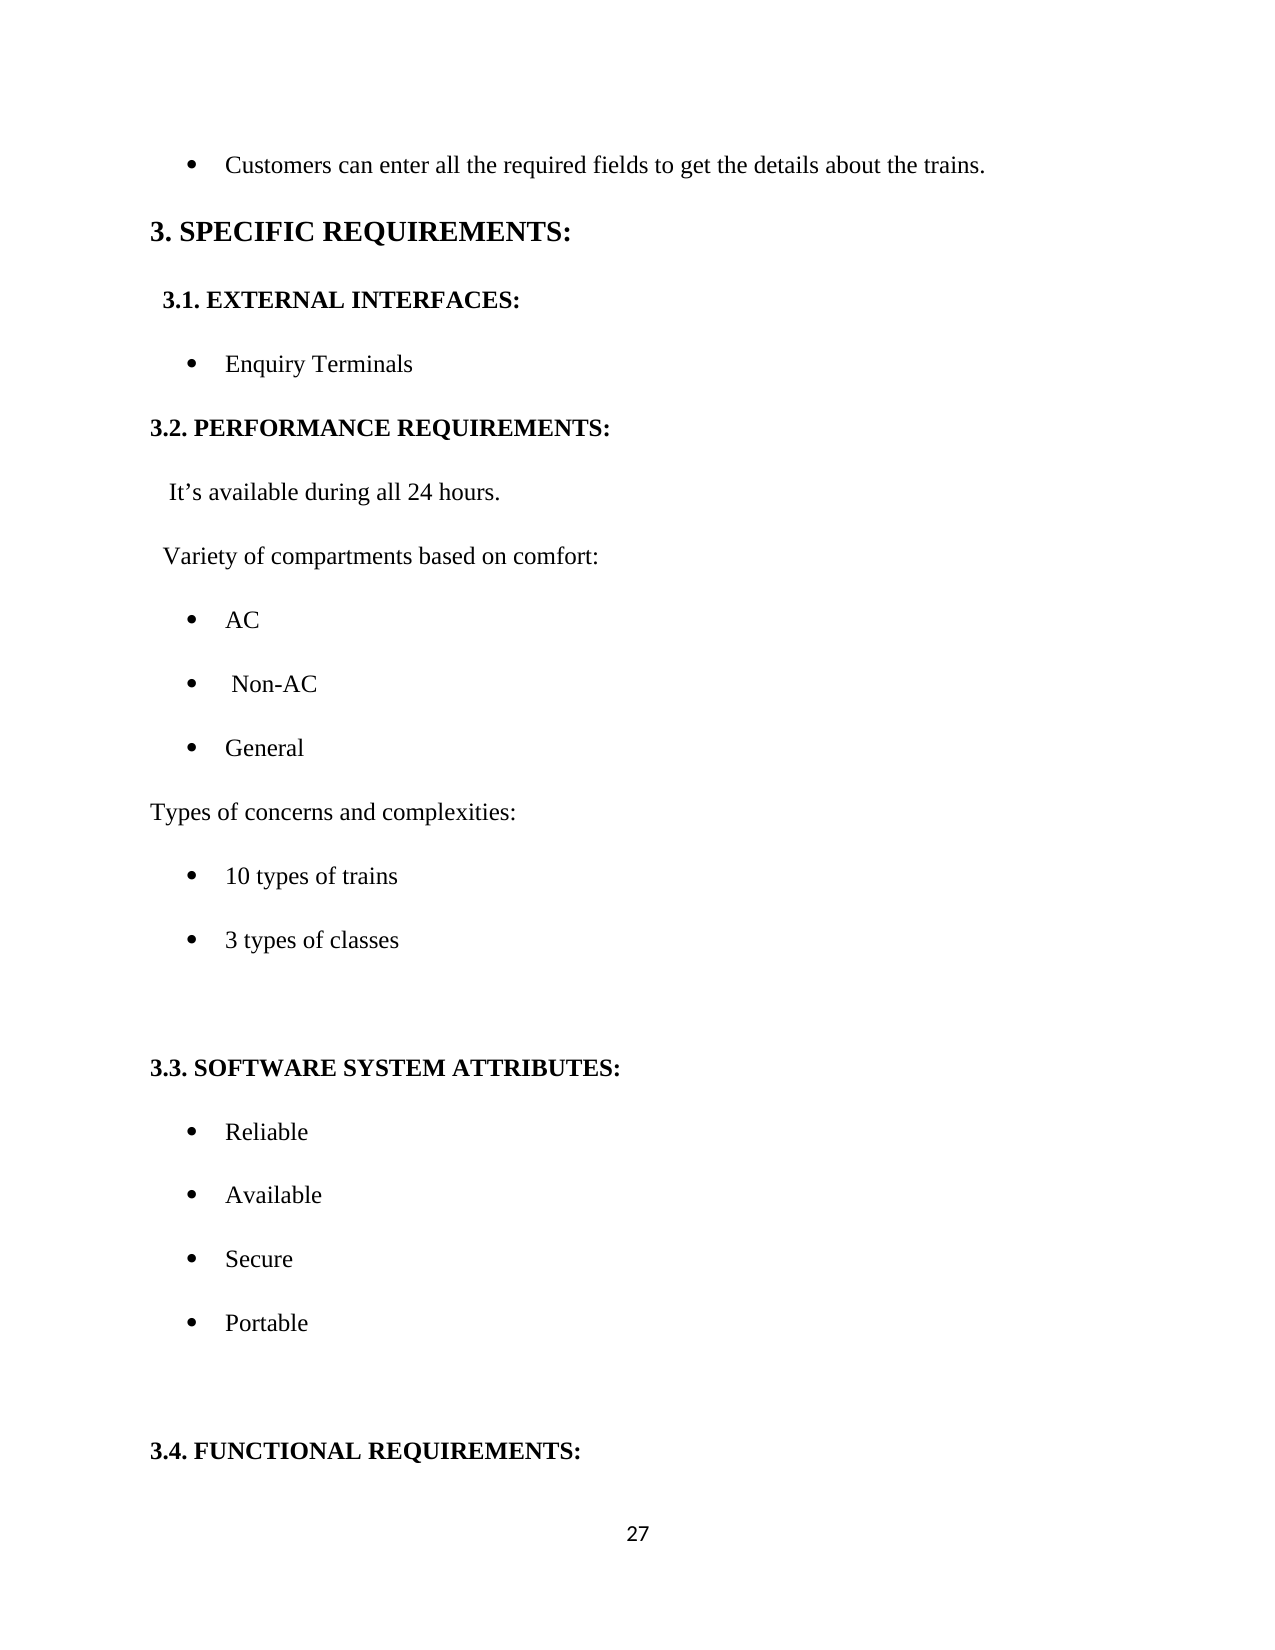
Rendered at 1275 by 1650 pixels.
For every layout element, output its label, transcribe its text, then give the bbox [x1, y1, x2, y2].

text 3.3. SOFTWARE SYSTEM ATTRIBUTES: [150, 1053, 1125, 1081]
list 3 types of classes [187, 925, 1125, 953]
list General [187, 733, 1125, 762]
text Types of concerns and complexities: [150, 797, 1125, 826]
text It’s available during all 24 hours. [150, 477, 1125, 506]
text 3.1. EXTERNAL INTERFACES: [150, 285, 1125, 314]
list 10 types of trains [187, 861, 1125, 889]
list Secure [187, 1244, 1125, 1273]
text Variety of compartments based on comfort: [150, 541, 1125, 570]
text 3. SPECIFIC REQUIREMENTS: [150, 214, 1125, 247]
list Reliable [187, 1117, 1125, 1145]
text 3.4. FUNCTIONAL REQUIREMENTS: [150, 1436, 1125, 1465]
list Enquiry Terminals [187, 349, 1125, 378]
list Non-AC [187, 669, 1125, 698]
list Portable [187, 1308, 1125, 1337]
list Customers can enter all the required fields to get the details about the trains. [187, 150, 1125, 179]
text 3.2. PERFORMANCE REQUIREMENTS: [150, 413, 1125, 442]
list Available [187, 1181, 1125, 1209]
list AC [187, 605, 1125, 634]
